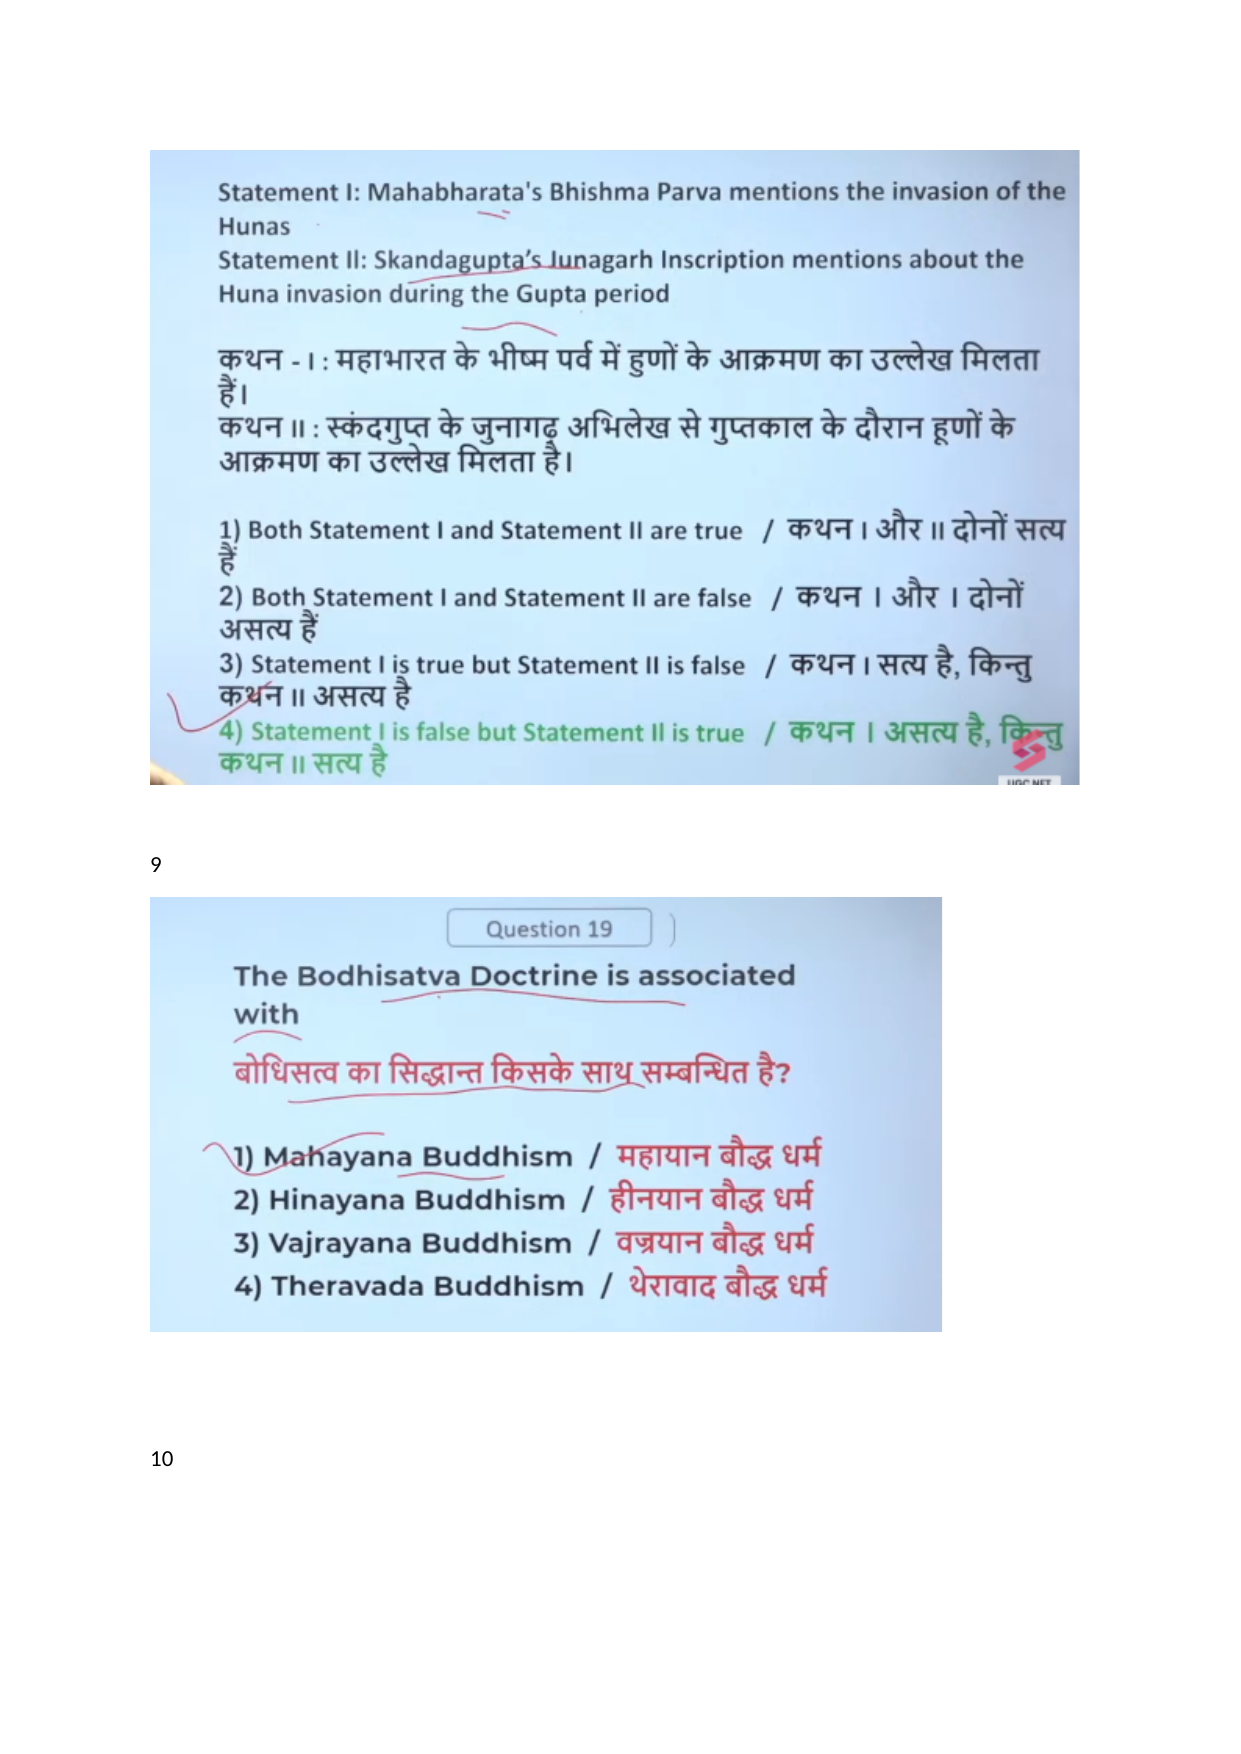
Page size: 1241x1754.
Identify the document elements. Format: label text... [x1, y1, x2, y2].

picture [150, 150, 1083, 785]
text 9 [150, 850, 1090, 878]
picture [150, 897, 943, 1332]
text 10 [150, 1444, 1090, 1472]
